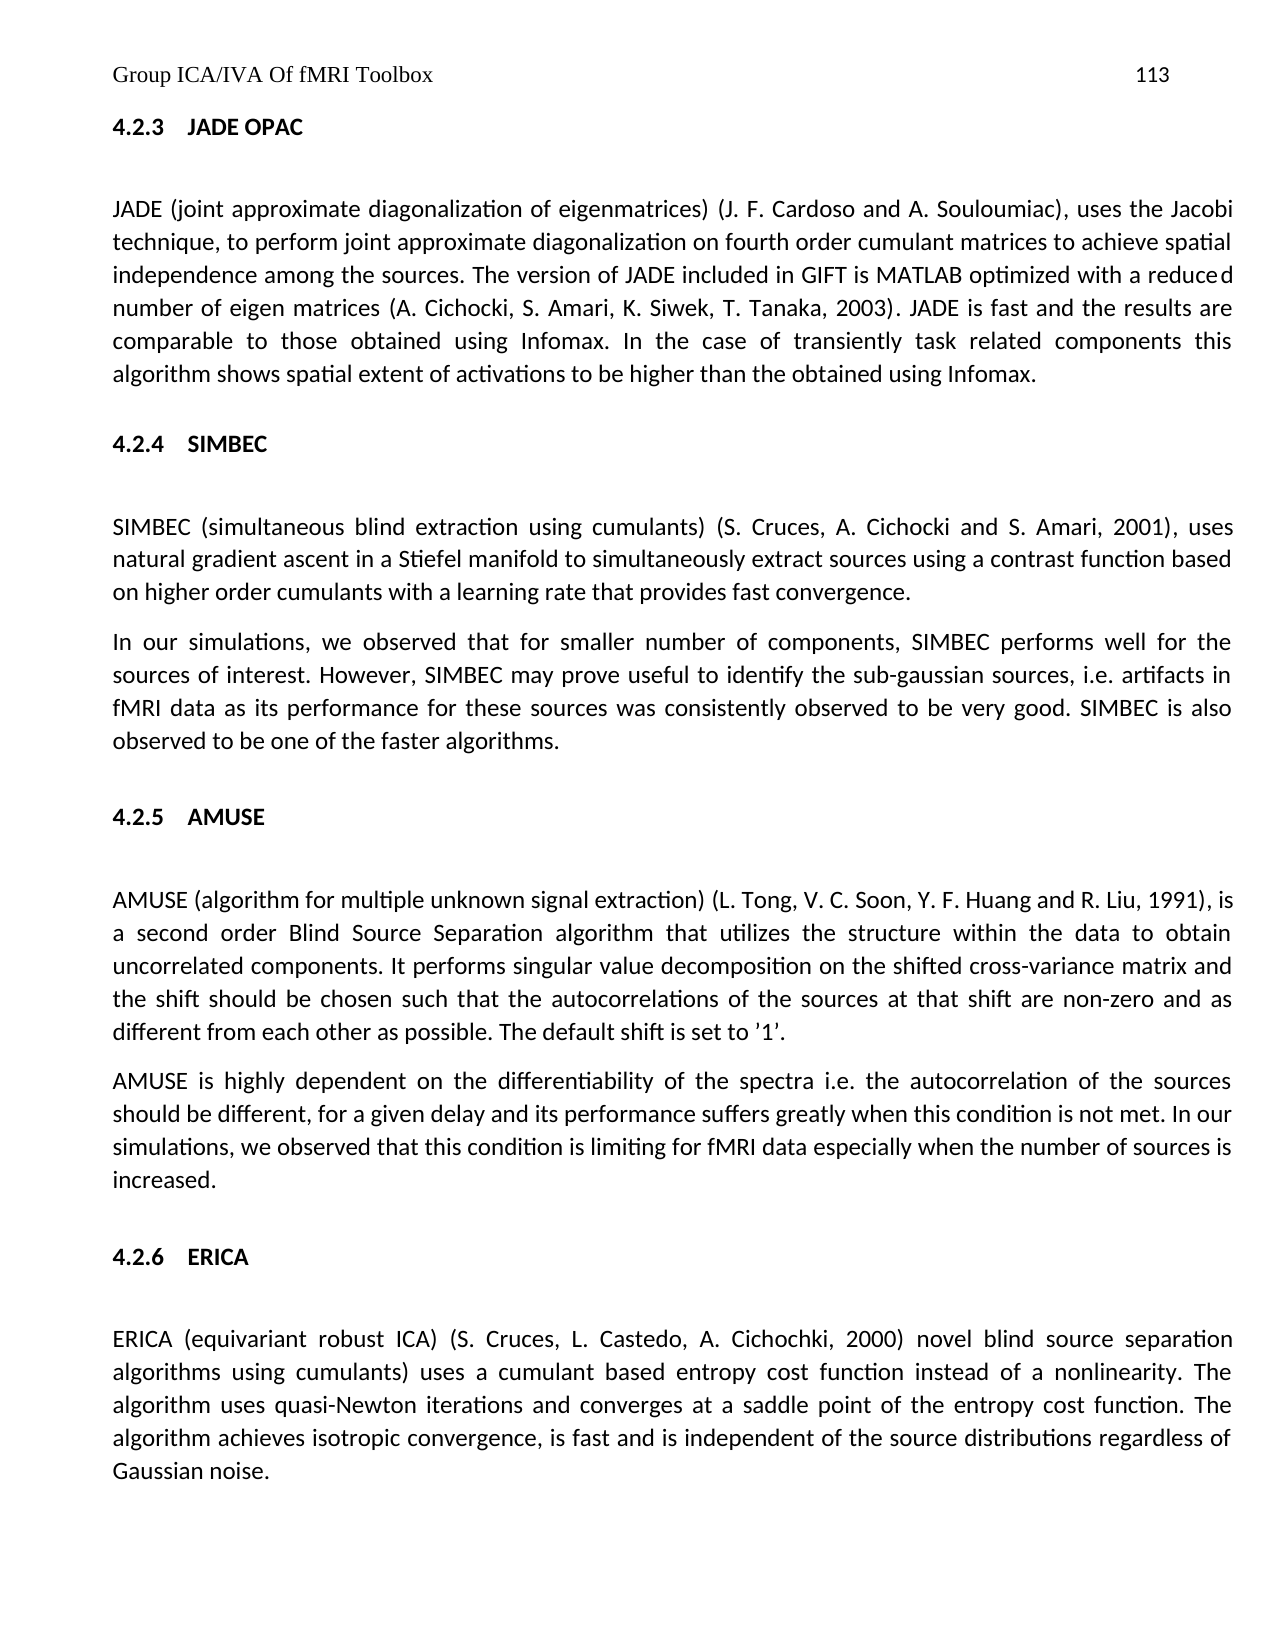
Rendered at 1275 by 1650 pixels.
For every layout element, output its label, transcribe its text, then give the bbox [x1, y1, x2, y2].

subtitle AMUSE [112, 802, 1235, 832]
subtitle JADE OPAC [112, 111, 1235, 142]
text AMUSE is highly dependent on the differentiability of the spectra i.e. the autocorrelation of the sources should be different, for a given delay and its performance suffers greatly when this condition is not met. In our simulations, we observed that this condition is limiting for fMRI data especially when the number of sources is increased. [112, 1065, 1233, 1194]
subtitle ERICA [112, 1241, 1235, 1271]
text ERICA (equivariant robust ICA) novel blind source separation algorithms using cumulants) uses a cumulant based entropy cost function instead of a nonlinearity. The algorithm uses quasi-Newton iterations and converges at a saddle point of the entropy cost function. The algorithm achieves isotropic convergence, is fast and is independent of the source distributions regardless of Gaussian noise. [112, 1323, 1233, 1485]
text In our simulations, we observed that for smaller number of components, SIMBEC performs well for the sources of interest. However, SIMBEC may prove useful to identify the sub-gaussian sources, i.e. artifacts in fMRI data as its performance for these sources was consistently observed to be very good. SIMBEC is also observed to be one of the faster algorithms. [112, 626, 1233, 755]
subtitle SIMBEC [112, 428, 1235, 459]
text SIMBEC (simultaneous blind extraction using cumulants) , uses natural gradient ascent in a Stiefel manifold to simultaneously extract sources using a contrast function based on higher order cumulants with a learning rate that provides fast convergence. [112, 511, 1233, 607]
text AMUSE (algorithm for multiple unknown signal extraction) , is a second order Blind Source Separation algorithm that utilizes the structure within the data to obtain uncorrelated components. It performs singular value decomposition on the shifted cross-variance matrix and the shift should be chosen such that the autocorrelations of the sources at that shift are non-zero and as different from each other as possible. The default shift is set to ’1’. [112, 884, 1233, 1046]
text JADE (joint approximate diagonalization of eigenmatrices) , uses the Jacobi technique, to perform joint approximate diagonalization on fourth order cumulant matrices to achieve spatial independence among the sources. The version of JADE included in GIFT is MATLAB optimized with a reduced number of eigen matrices . JADE is fast and the results are comparable to those obtained using Infomax. In the case of transiently task related components this algorithm shows spatial extent of activations to be higher than the obtained using Infomax. [112, 194, 1233, 389]
